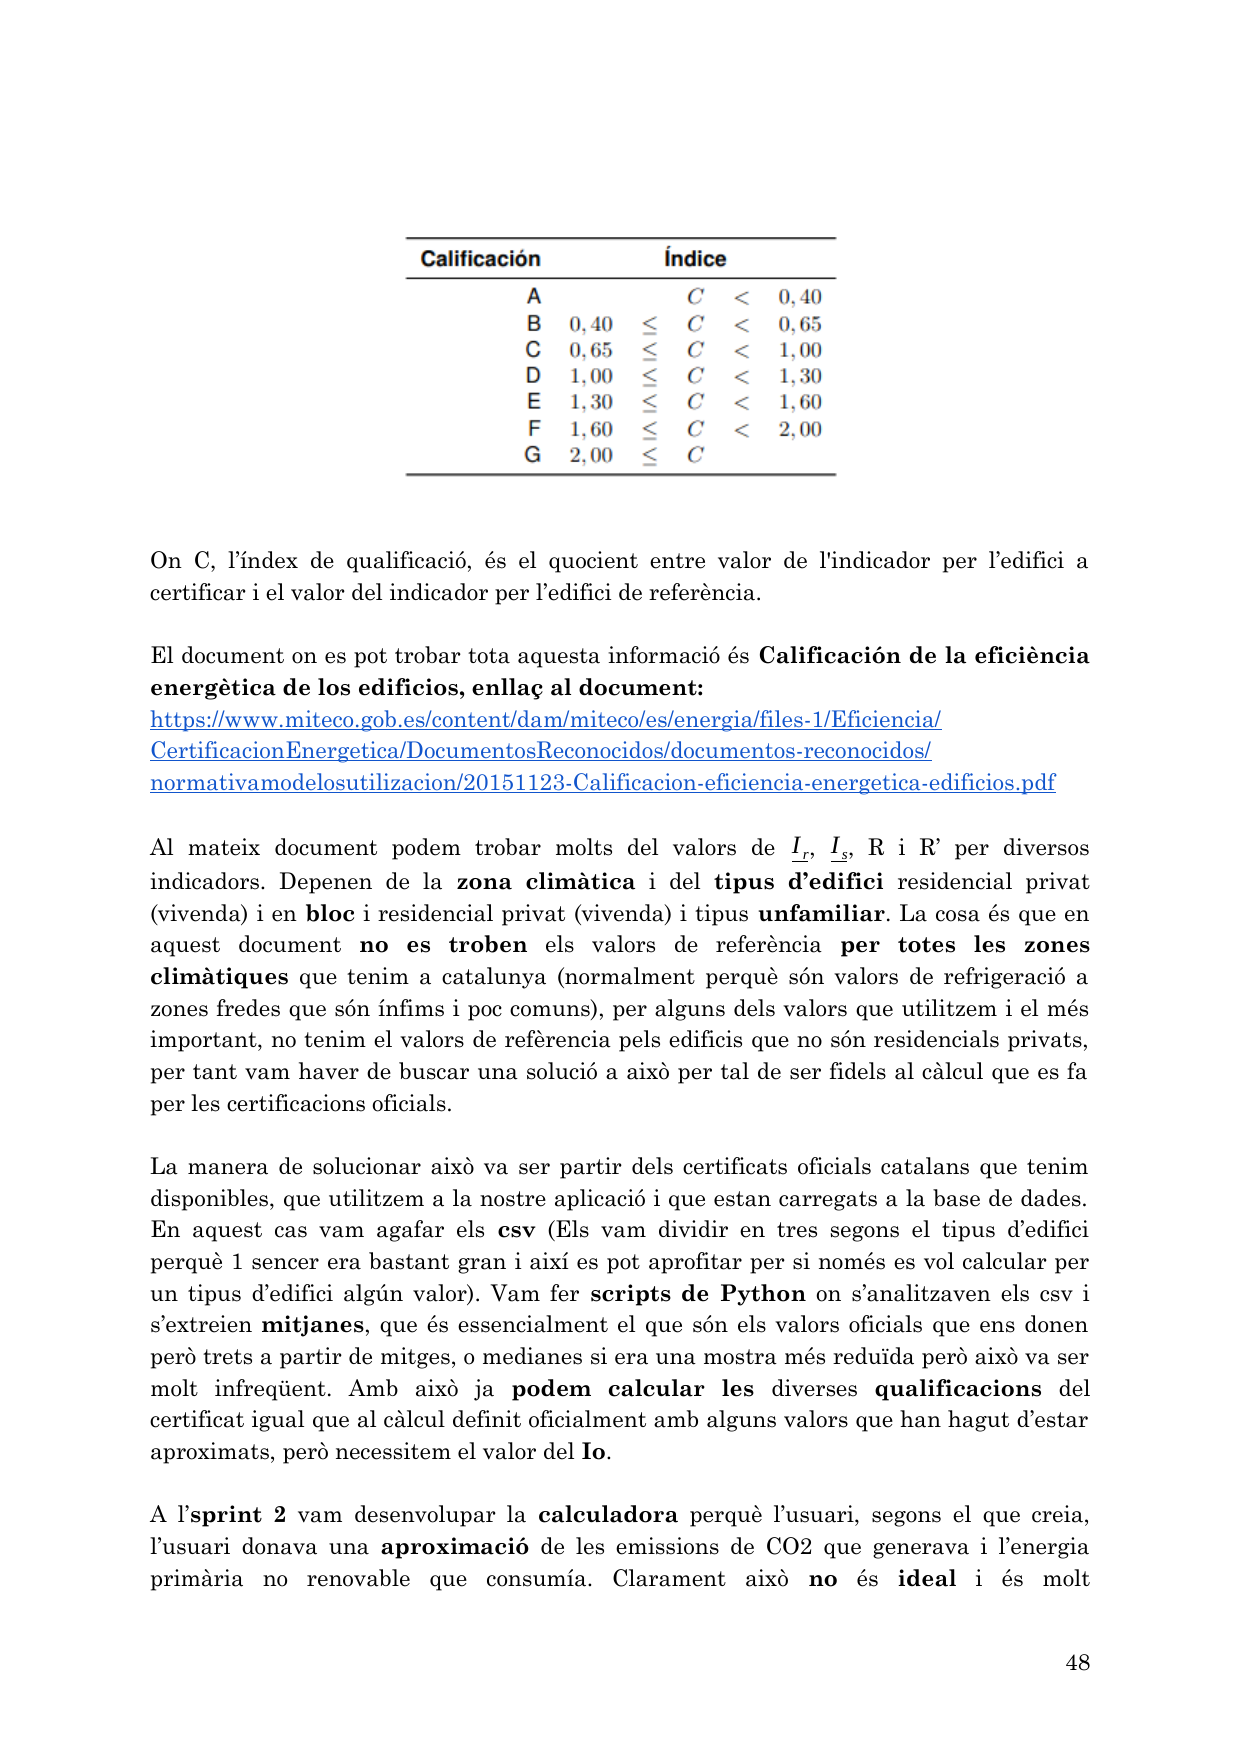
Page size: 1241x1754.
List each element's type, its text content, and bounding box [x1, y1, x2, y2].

text https://www.miteco.gob.es/content/dam/miteco/es/energia/files-1/Eficiencia/CertificacionEnergetica/DocumentosReconocidos/documentos-reconocidos/normativamodelosutilizacion/20151123-Calificacion-eficiencia-energetica-edificios.pdf [150, 704, 1090, 795]
text El document on es pot trobar tota aquesta informació és Calificación de la eficiència energètica de los edificios, enllaç al document: [150, 609, 1090, 700]
picture [384, 213, 857, 511]
text On C, l’índex de qualificació, és el quocient entre valor de l'indicador per l’edifici a certificar i el valor del indicador per l’edifici de referència. [150, 546, 1090, 605]
text Al mateix document podem trobar molts del valors de , , R i R’ per diversos indicadors. Depenen de la zona climàtica i del tipus d’edifici residencial privat (vivenda) i en bloc i residencial privat (vivenda) i tipus unfamiliar. La cosa és que en aquest document no es troben els valors de referència per totes les zones climàtiques que tenim a catalunya (normalment perquè són valors de refrigeració a zones fredes que són ínfims i poc comuns), per alguns dels valors que utilitzem i el més important, no tenim el valors de refèrencia pels edificis que no són residencials privats, per tant vam haver de buscar una solució a això per tal de ser fidels al càlcul que es fa per les certificacions oficials. [150, 831, 1090, 1116]
text La manera de solucionar això va ser partir dels certificats oficials catalans que tenim disponibles, que utilitzem a la nostre aplicació i que estan carregats a la base de dades. En aquest cas vam agafar els csv (Els vam dividir en tres segons el tipus d’edifici perquè 1 sencer era bastant gran i així es pot aprofitar per si només es vol calcular per un tipus d’edifici algún valor). Vam fer scripts de Python on s’analitzaven els csv i s’extreien mitjanes, que és essencialment el que són els valors oficials que ens donen però trets a partir de mitges, o medianes si era una mostra més reduïda però això va ser molt infreqüent. Amb això ja podem calcular les diverses qualificacions del certificat igual que al càlcul definit oficialment amb alguns valors que han hagut d’estar aproximats, però necessitem el valor del Io. [150, 1152, 1090, 1464]
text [150, 1500, 1090, 1591]
